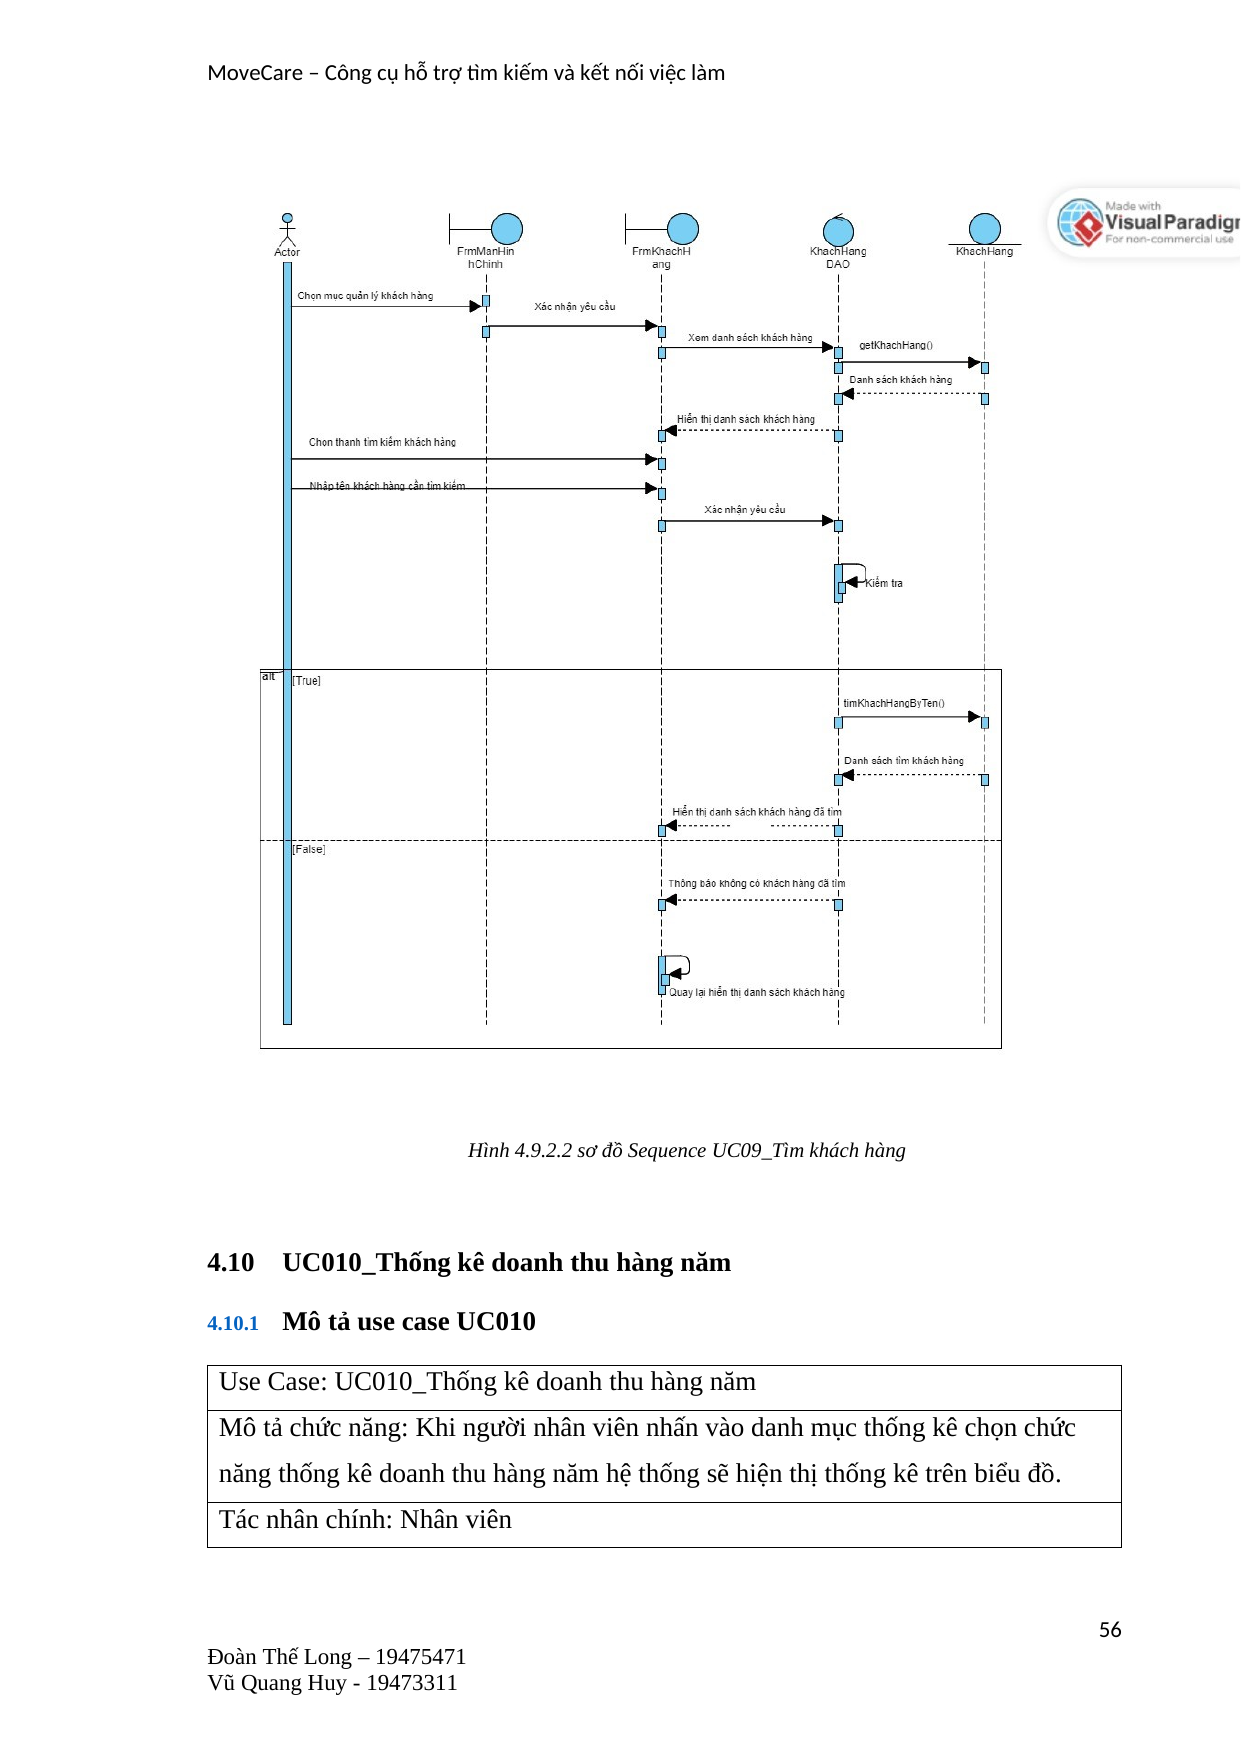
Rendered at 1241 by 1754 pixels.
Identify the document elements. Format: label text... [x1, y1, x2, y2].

table_cell Tác nhân chính: Nhân viên [208, 1503, 1121, 1547]
subtitle UC010_Thống kê doanh thu hàng năm [207, 1246, 1122, 1277]
table_cell Mô tả chức năng: Khi người nhân viên nhấn vào danh mục thống kê chọn chức năng thống kê doanh thu hàng năm hệ thống sẽ hiện thị thống kê trên biểu đồ. [208, 1411, 1121, 1502]
picture [207, 177, 1241, 1108]
subtitle Mô tả use case UC010 [207, 1305, 1122, 1336]
table_header Use Case: UC010_Thống kê doanh thu hàng năm [208, 1366, 1121, 1410]
text Hình 4.9.2.2 sơ đồ Sequence UC09_Tìm khách hàng [254, 1138, 1122, 1162]
